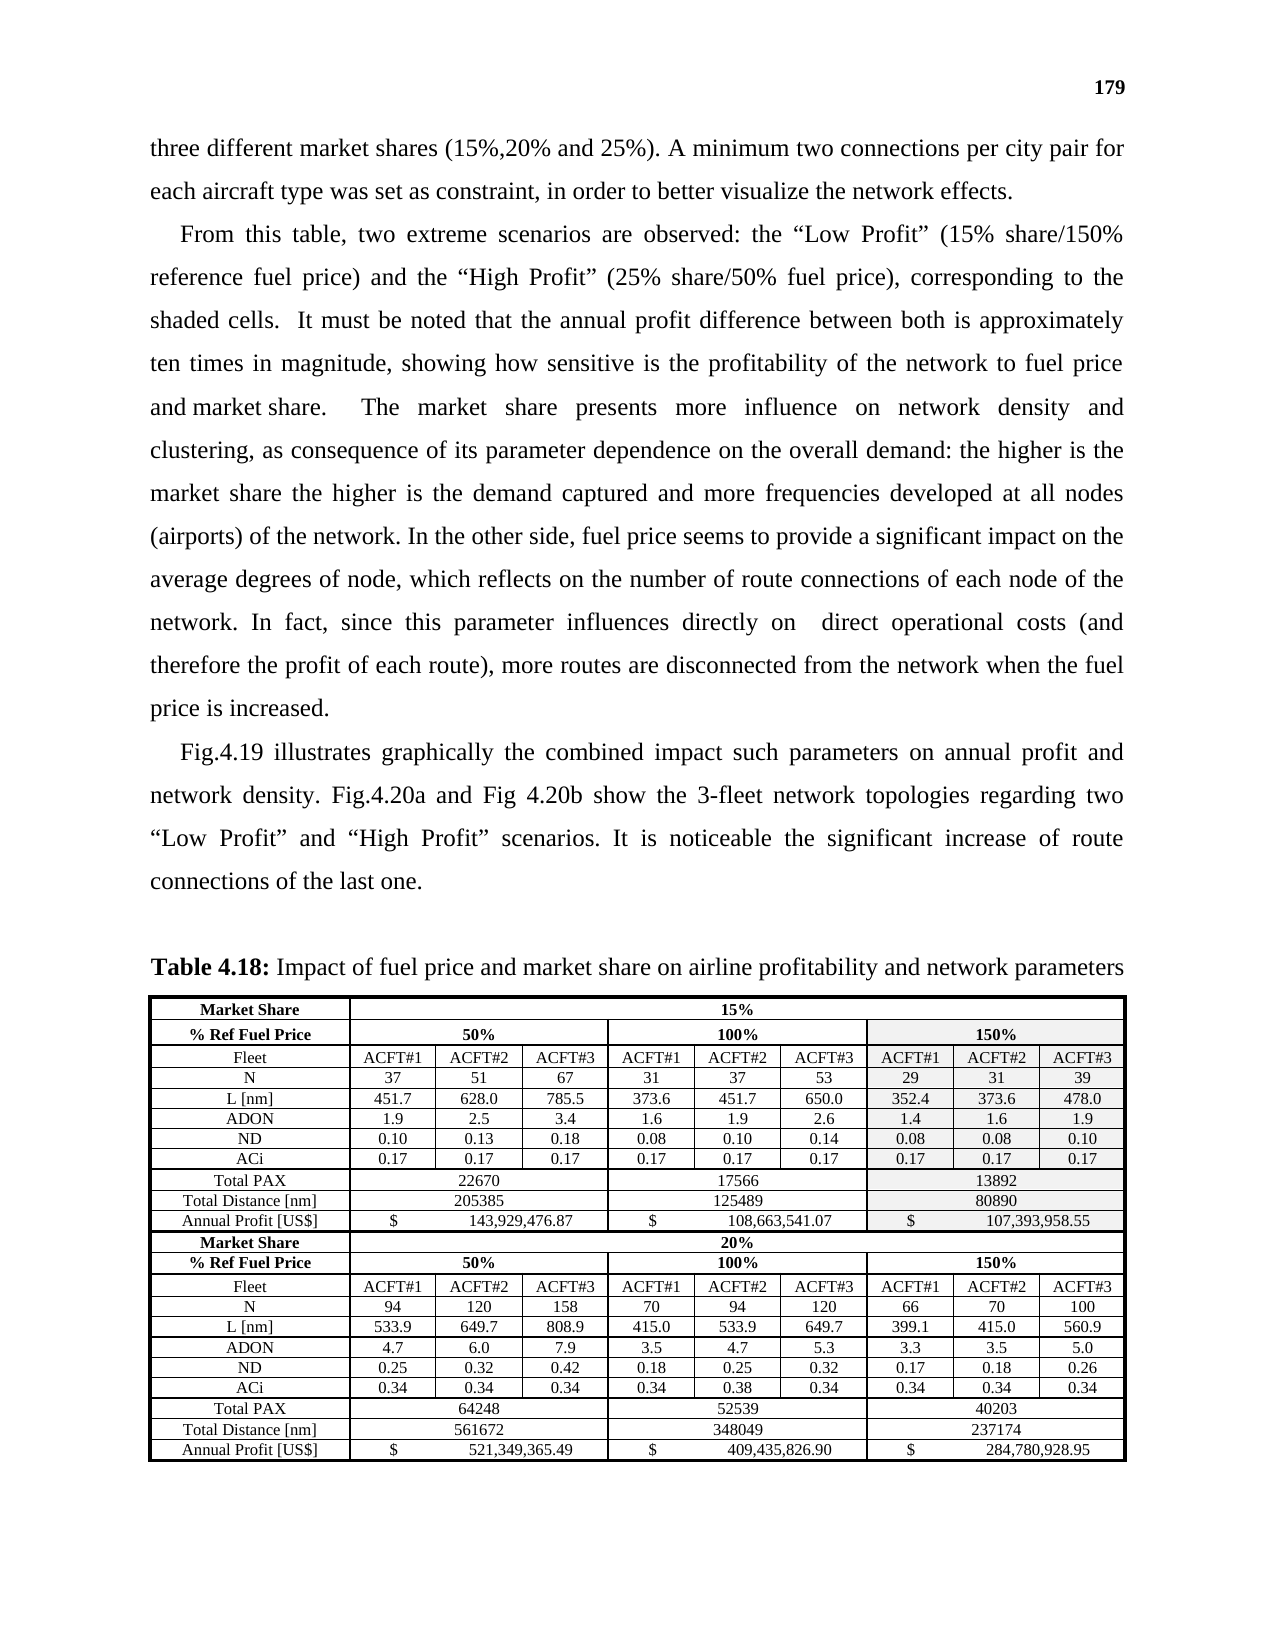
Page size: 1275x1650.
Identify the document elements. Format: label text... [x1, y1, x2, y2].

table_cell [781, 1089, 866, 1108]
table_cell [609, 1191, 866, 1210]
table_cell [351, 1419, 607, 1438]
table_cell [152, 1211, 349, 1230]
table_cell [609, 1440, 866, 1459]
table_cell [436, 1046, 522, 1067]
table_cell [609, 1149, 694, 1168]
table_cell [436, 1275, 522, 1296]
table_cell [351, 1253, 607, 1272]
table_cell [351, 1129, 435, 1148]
text Fig.4.19 illustrates graphically the combined impact such parameters on annual profit and network density. Fig.4.20a and Fig 4.20b show the 3-fleet network topologies regarding two “Low Profit” and “High Profit” scenarios. It is noticeable the significant increase of route connections of the last one. [150, 737, 1125, 895]
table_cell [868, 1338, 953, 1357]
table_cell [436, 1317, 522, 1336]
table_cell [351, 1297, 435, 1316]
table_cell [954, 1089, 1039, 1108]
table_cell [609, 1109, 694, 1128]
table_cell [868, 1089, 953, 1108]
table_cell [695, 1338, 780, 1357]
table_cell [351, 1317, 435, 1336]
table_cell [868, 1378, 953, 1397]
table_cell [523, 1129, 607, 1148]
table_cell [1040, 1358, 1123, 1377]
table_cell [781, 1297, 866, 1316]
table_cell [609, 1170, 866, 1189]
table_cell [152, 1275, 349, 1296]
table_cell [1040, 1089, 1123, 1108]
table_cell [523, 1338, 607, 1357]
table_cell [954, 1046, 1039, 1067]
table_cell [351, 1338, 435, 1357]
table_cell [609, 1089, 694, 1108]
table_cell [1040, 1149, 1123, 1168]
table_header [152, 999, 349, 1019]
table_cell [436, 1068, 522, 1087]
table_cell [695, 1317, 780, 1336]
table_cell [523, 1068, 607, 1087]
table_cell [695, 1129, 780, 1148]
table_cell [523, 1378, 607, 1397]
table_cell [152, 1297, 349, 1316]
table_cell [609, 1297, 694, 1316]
text Table 4.18: Impact of fuel price and market share on airline profitability and network parameters [150, 952, 1125, 981]
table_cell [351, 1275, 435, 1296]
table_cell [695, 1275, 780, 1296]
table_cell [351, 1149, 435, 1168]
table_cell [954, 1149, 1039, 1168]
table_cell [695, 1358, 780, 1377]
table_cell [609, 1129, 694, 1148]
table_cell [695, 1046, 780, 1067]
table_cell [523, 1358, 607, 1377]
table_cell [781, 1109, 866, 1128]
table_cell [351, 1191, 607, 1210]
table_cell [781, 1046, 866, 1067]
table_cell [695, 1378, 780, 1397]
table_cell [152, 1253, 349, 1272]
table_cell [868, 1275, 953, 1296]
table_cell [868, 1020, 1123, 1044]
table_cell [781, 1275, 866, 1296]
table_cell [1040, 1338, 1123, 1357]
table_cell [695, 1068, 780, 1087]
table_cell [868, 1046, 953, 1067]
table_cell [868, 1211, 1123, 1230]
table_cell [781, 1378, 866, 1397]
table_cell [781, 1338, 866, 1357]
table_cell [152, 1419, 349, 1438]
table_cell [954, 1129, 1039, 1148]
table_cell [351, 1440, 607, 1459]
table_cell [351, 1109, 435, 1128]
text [150, 133, 1125, 205]
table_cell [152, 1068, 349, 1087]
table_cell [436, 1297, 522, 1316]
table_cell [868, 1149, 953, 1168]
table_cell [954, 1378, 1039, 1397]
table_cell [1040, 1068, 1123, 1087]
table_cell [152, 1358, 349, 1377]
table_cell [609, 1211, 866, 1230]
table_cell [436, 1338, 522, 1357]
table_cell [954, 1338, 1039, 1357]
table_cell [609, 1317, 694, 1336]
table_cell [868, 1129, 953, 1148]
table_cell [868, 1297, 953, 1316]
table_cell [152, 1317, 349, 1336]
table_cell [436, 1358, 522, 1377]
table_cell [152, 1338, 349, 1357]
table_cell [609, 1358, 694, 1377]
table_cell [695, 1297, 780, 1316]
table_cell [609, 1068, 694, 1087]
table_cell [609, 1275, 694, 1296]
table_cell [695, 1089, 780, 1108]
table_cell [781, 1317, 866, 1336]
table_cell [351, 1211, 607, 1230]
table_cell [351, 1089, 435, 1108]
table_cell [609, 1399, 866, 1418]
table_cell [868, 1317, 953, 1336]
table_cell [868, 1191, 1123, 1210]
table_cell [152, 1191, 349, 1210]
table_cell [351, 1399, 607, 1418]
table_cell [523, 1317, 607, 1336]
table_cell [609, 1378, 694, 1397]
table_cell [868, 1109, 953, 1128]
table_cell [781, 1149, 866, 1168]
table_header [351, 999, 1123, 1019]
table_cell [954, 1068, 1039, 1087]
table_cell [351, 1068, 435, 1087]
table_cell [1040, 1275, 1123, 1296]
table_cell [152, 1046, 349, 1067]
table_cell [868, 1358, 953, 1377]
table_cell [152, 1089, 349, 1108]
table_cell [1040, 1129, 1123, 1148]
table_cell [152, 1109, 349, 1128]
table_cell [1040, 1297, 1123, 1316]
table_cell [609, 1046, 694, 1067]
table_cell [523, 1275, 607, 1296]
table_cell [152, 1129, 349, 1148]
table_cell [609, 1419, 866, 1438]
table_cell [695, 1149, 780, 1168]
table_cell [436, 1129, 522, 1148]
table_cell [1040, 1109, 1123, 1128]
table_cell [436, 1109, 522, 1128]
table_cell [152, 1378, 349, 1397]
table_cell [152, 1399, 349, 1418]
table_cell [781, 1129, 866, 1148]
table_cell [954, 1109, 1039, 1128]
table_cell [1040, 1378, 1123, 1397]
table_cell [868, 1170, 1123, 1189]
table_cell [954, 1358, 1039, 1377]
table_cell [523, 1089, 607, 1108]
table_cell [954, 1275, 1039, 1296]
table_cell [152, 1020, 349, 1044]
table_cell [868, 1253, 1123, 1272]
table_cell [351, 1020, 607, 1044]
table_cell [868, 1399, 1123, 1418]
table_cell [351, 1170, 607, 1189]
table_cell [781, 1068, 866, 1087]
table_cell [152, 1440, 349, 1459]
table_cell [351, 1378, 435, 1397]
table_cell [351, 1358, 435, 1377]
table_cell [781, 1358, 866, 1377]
text From this table, two extreme scenarios are observed: the “Low Profit” (15% share/150% reference fuel price) and the “High Profit” (25% share/50% fuel price), corresponding to the shaded cells. It must be noted that the annual profit difference between both is approximately ten times in magnitude, showing how sensitive is the profitability of the network to fuel price and market share. The market share presents more influence on network density and clustering, as consequence of its parameter dependence on the overall demand: the higher is the market share the higher is the demand captured and more frequencies developed at all nodes (airports) of the network. In the other side, fuel price seems to provide a significant impact on the average degrees of node, which reflects on the number of route connections of each node of the network. In fact, since this parameter influences directly on direct operational costs (and therefore the profit of each route), more routes are disconnected from the network when the fuel price is increased. [150, 219, 1125, 722]
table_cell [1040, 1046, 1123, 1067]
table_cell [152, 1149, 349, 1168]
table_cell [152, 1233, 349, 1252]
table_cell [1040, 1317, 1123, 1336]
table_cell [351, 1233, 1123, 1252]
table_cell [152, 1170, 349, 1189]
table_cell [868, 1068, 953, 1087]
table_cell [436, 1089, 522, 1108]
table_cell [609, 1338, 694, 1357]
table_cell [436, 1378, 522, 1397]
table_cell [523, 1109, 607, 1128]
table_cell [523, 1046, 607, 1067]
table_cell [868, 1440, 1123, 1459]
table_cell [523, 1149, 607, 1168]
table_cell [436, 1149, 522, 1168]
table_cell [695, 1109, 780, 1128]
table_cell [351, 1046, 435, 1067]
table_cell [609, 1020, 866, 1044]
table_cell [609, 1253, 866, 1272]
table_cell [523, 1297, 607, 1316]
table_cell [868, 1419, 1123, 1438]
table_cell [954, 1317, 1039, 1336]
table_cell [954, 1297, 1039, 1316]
